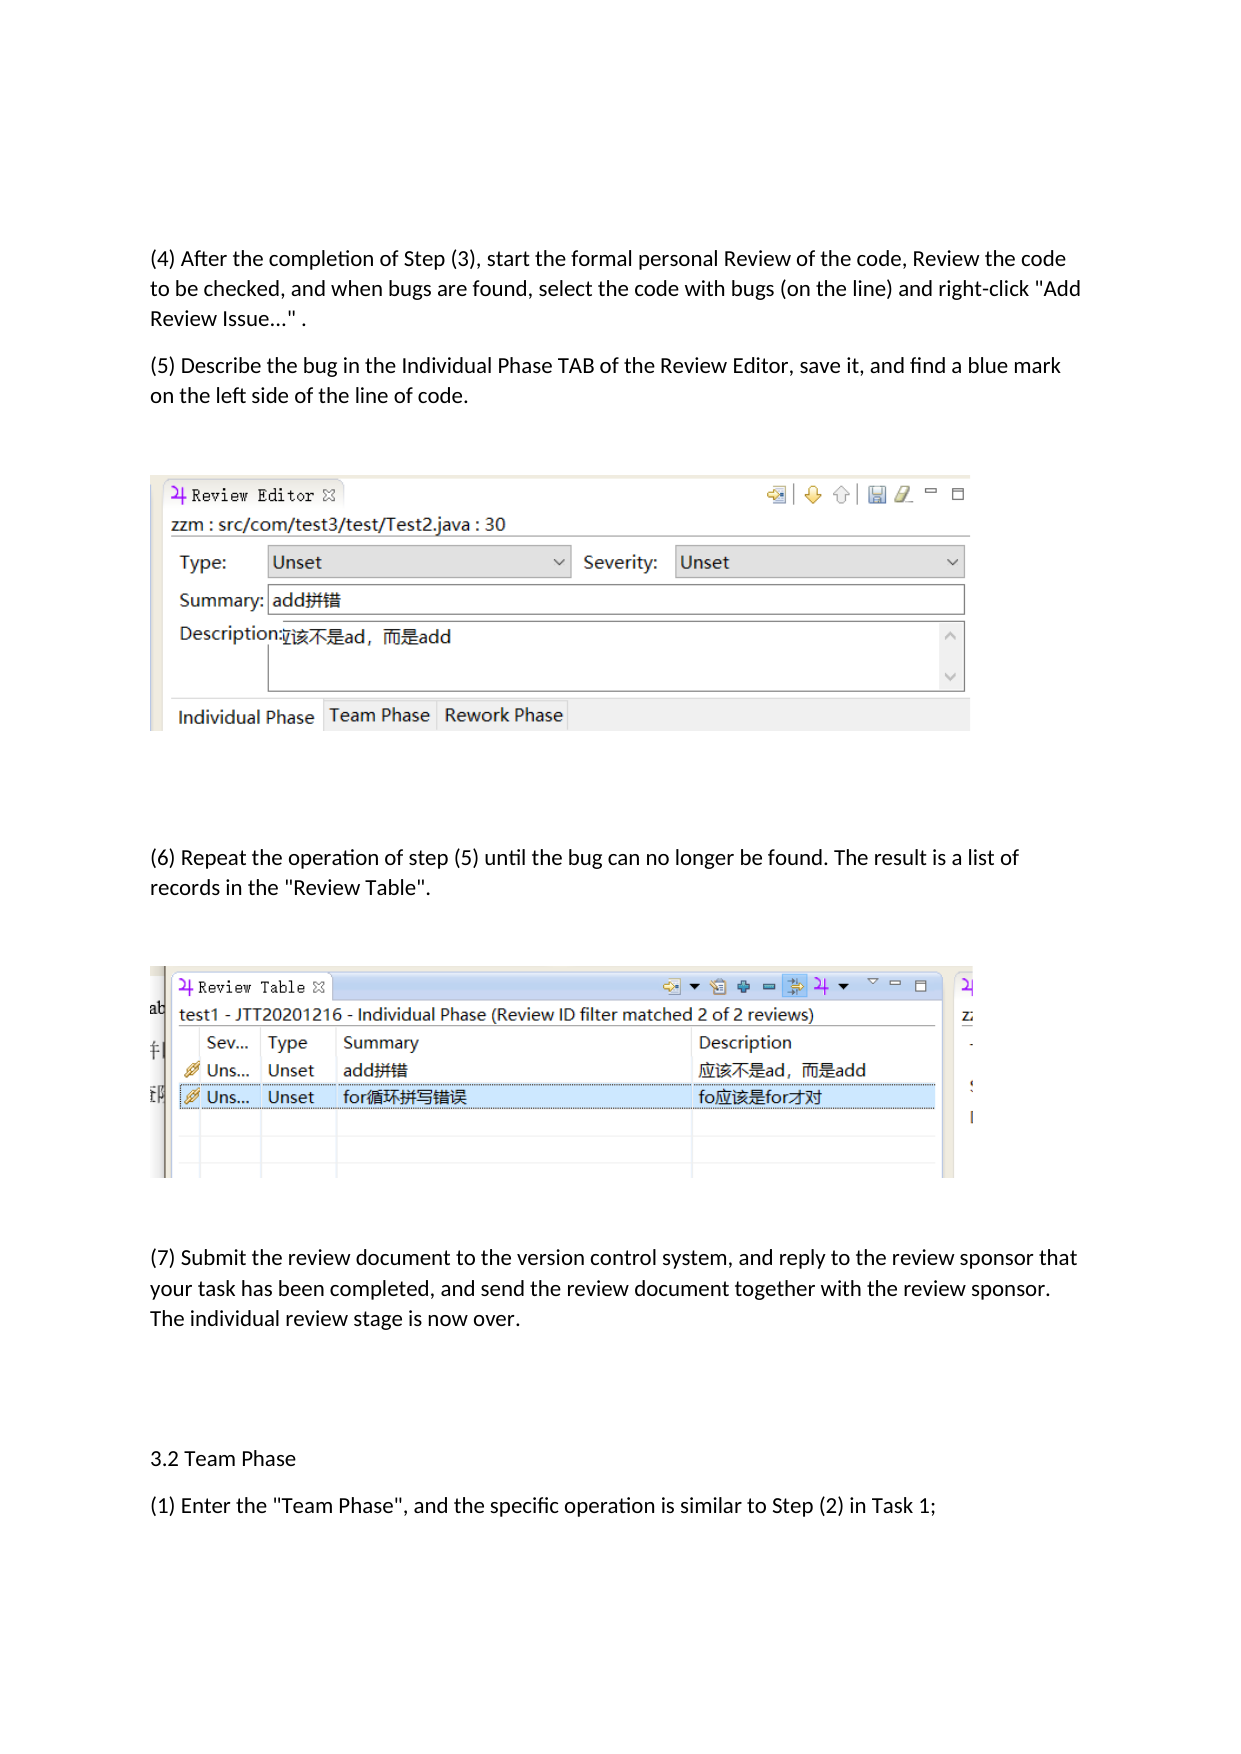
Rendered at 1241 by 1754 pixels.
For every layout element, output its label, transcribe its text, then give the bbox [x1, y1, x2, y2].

text (6) Repeat the operation of step (5) until the bug can no longer be found. The result is a list of records in the "Review Table". [150, 843, 1090, 901]
picture [150, 475, 971, 731]
text (7) Submit the review document to the version control system, and reply to the review sponsor that your task has been completed, and send the review document together with the review sponsor. The individual review stage is now over. [150, 1243, 1090, 1332]
text (4) After the completion of Step (3), start the formal personal Review of the code, Review the code to be checked, and when bugs are found, select the code with bugs (on the line) and right-click "Add Review Issue..." . [150, 244, 1090, 332]
text 3.2 Team Phase [150, 1444, 1090, 1473]
picture [150, 966, 973, 1178]
text (1) Enter the "Team Phase", and the specific operation is similar to Step (2) in Task 1; [150, 1491, 1090, 1519]
text (5) Describe the bug in the Individual Phase TAB of the Review Editor, save it, and find a blue mark on the left side of the line of code. [150, 351, 1090, 409]
